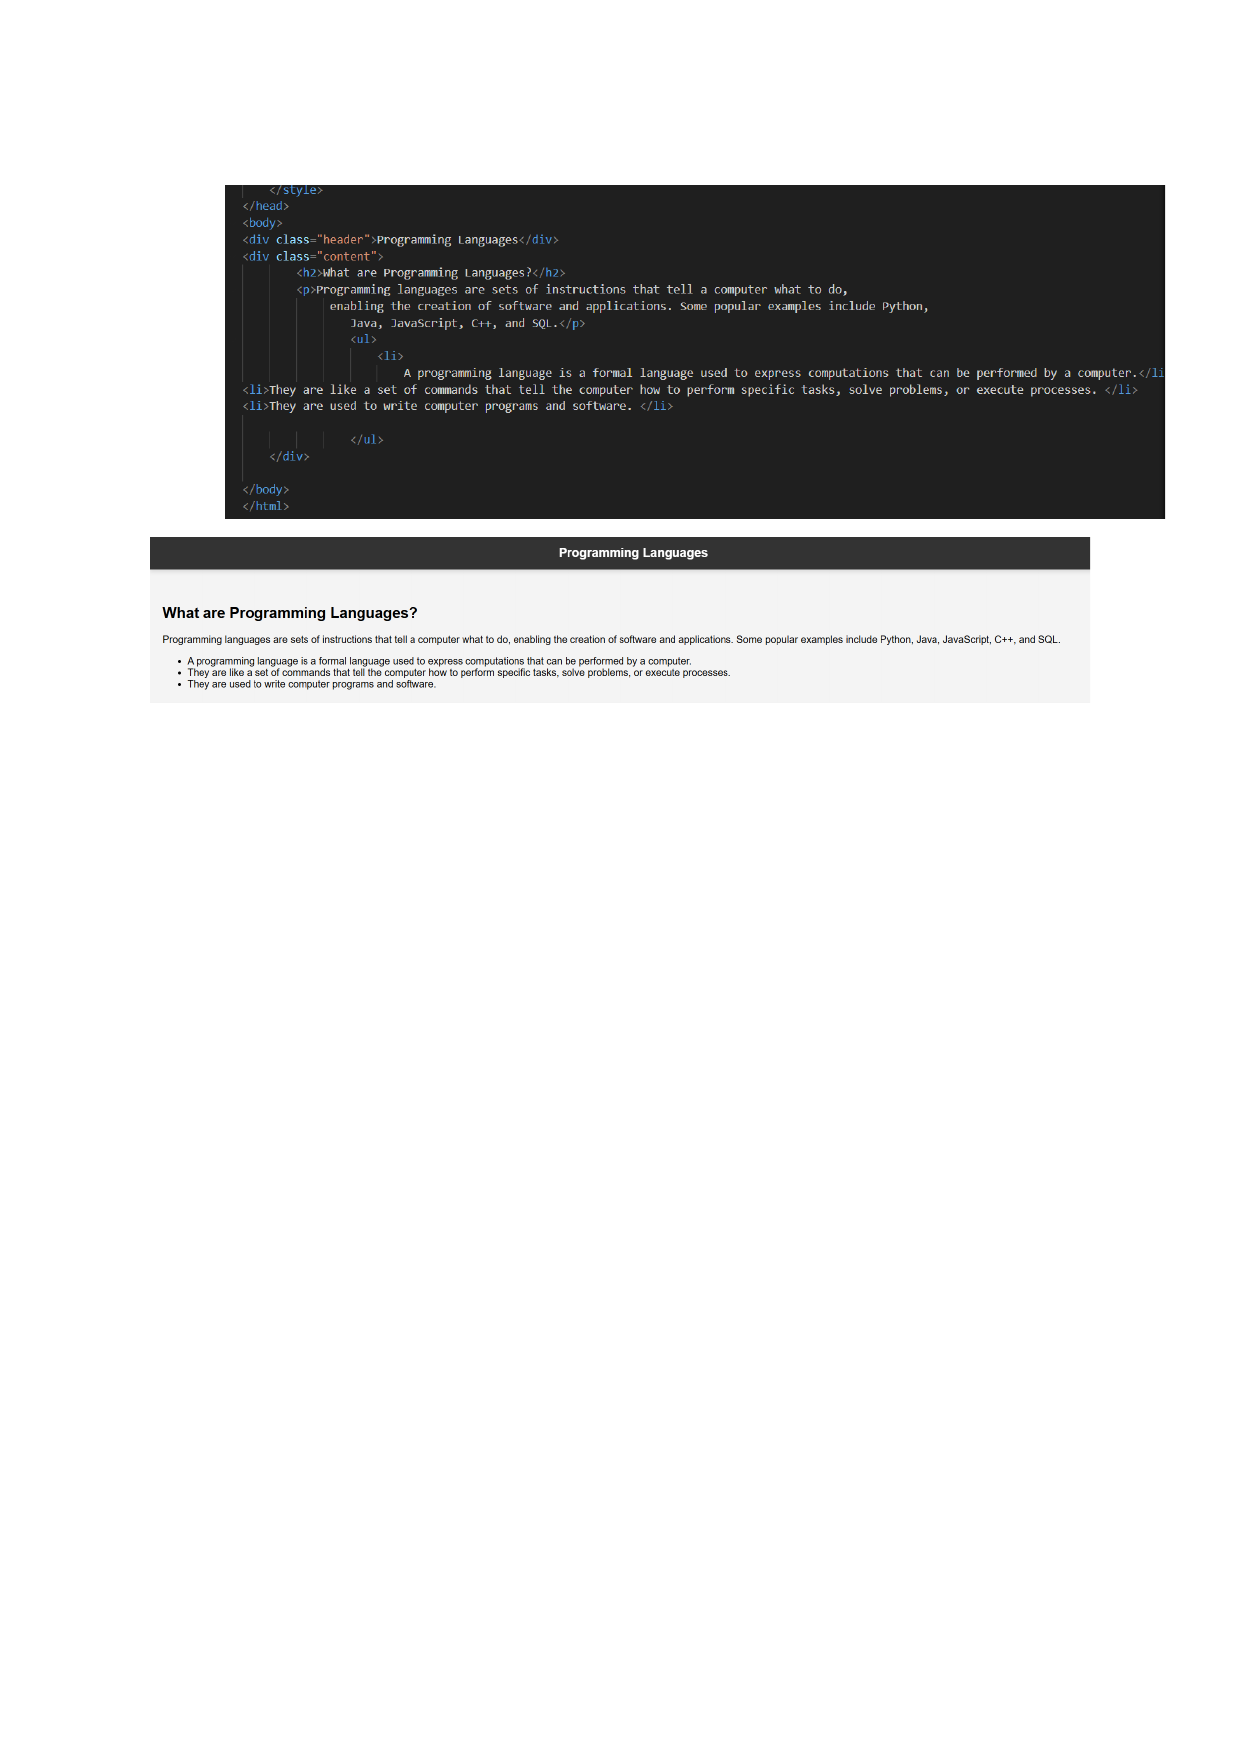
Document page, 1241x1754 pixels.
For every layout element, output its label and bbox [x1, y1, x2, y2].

picture [225, 185, 1166, 519]
picture [150, 537, 1091, 703]
